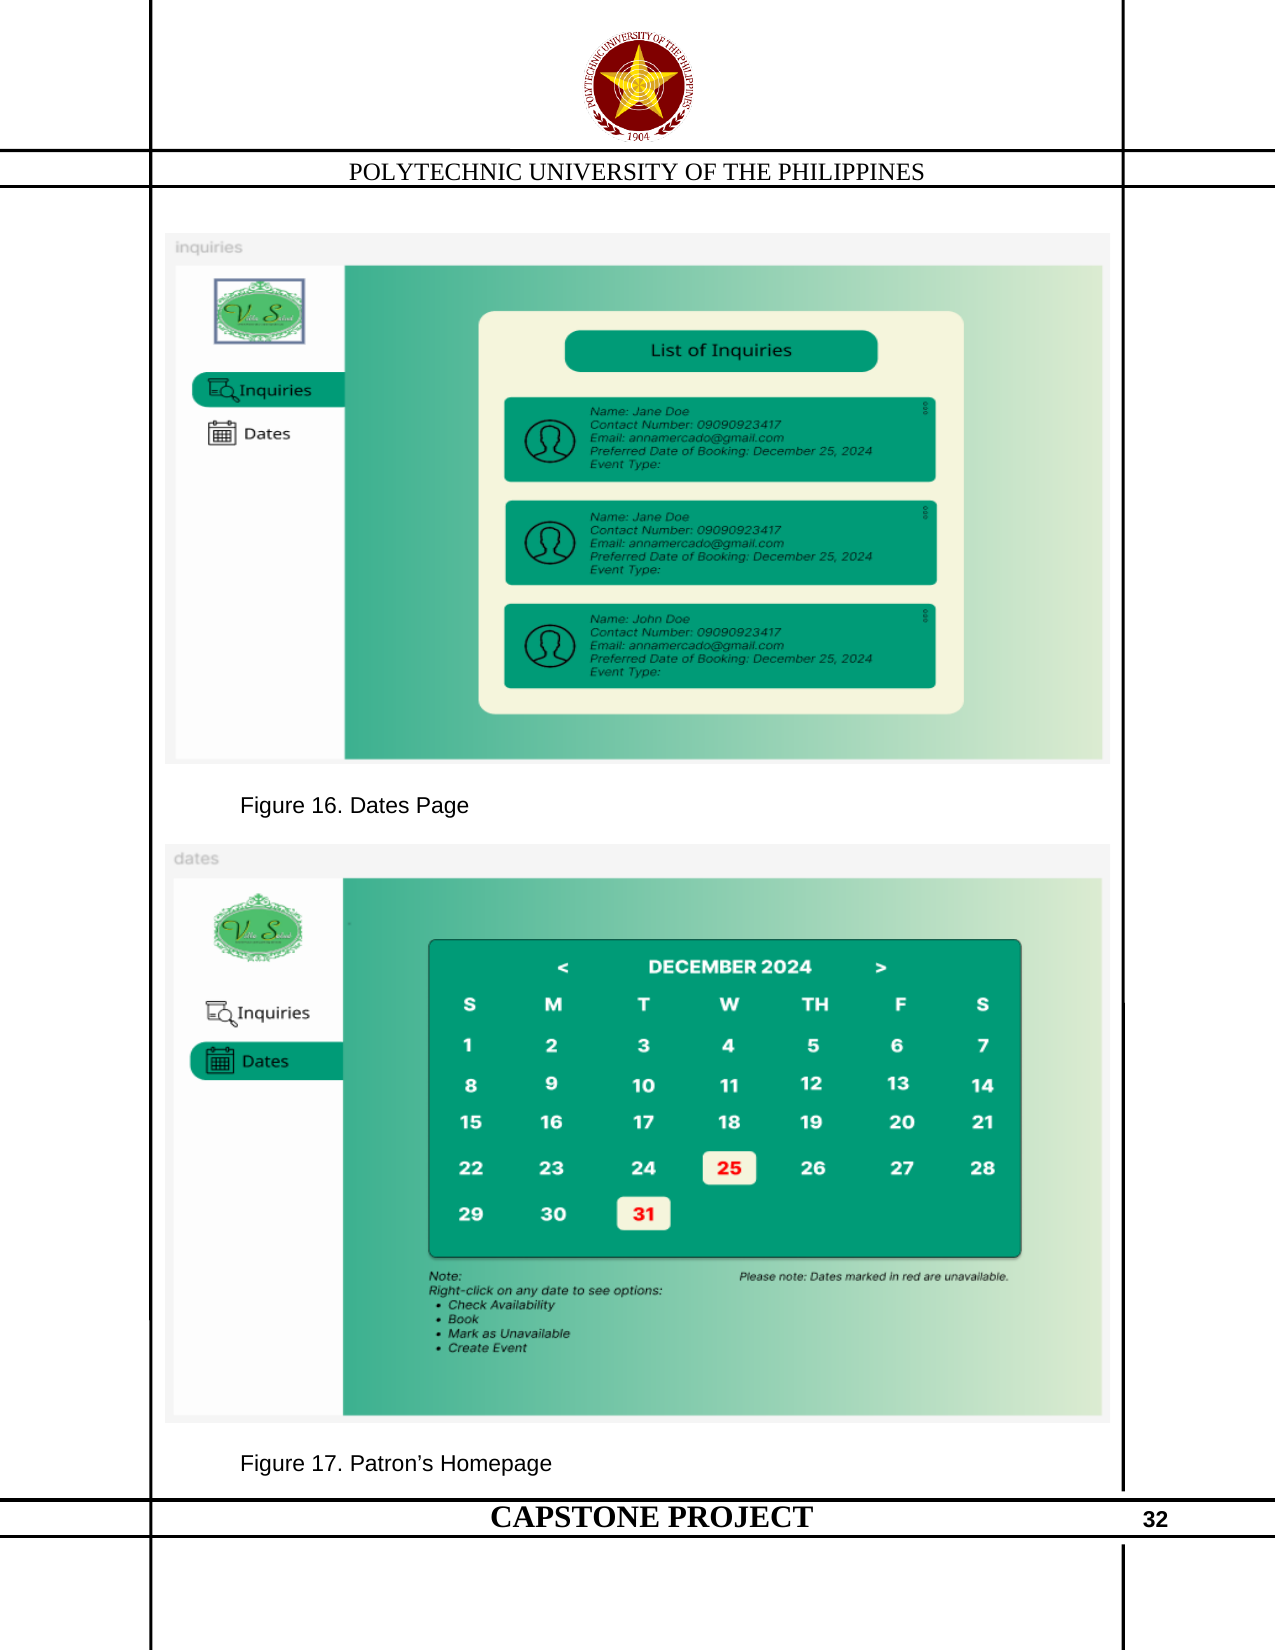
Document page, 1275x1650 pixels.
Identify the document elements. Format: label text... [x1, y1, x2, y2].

picture [582, 31, 694, 142]
text Figure 17. Patron’s Homepage [165, 1450, 1110, 1477]
picture [165, 233, 1111, 764]
picture [165, 844, 1111, 1423]
text Figure 16. Dates Page [165, 792, 1110, 818]
